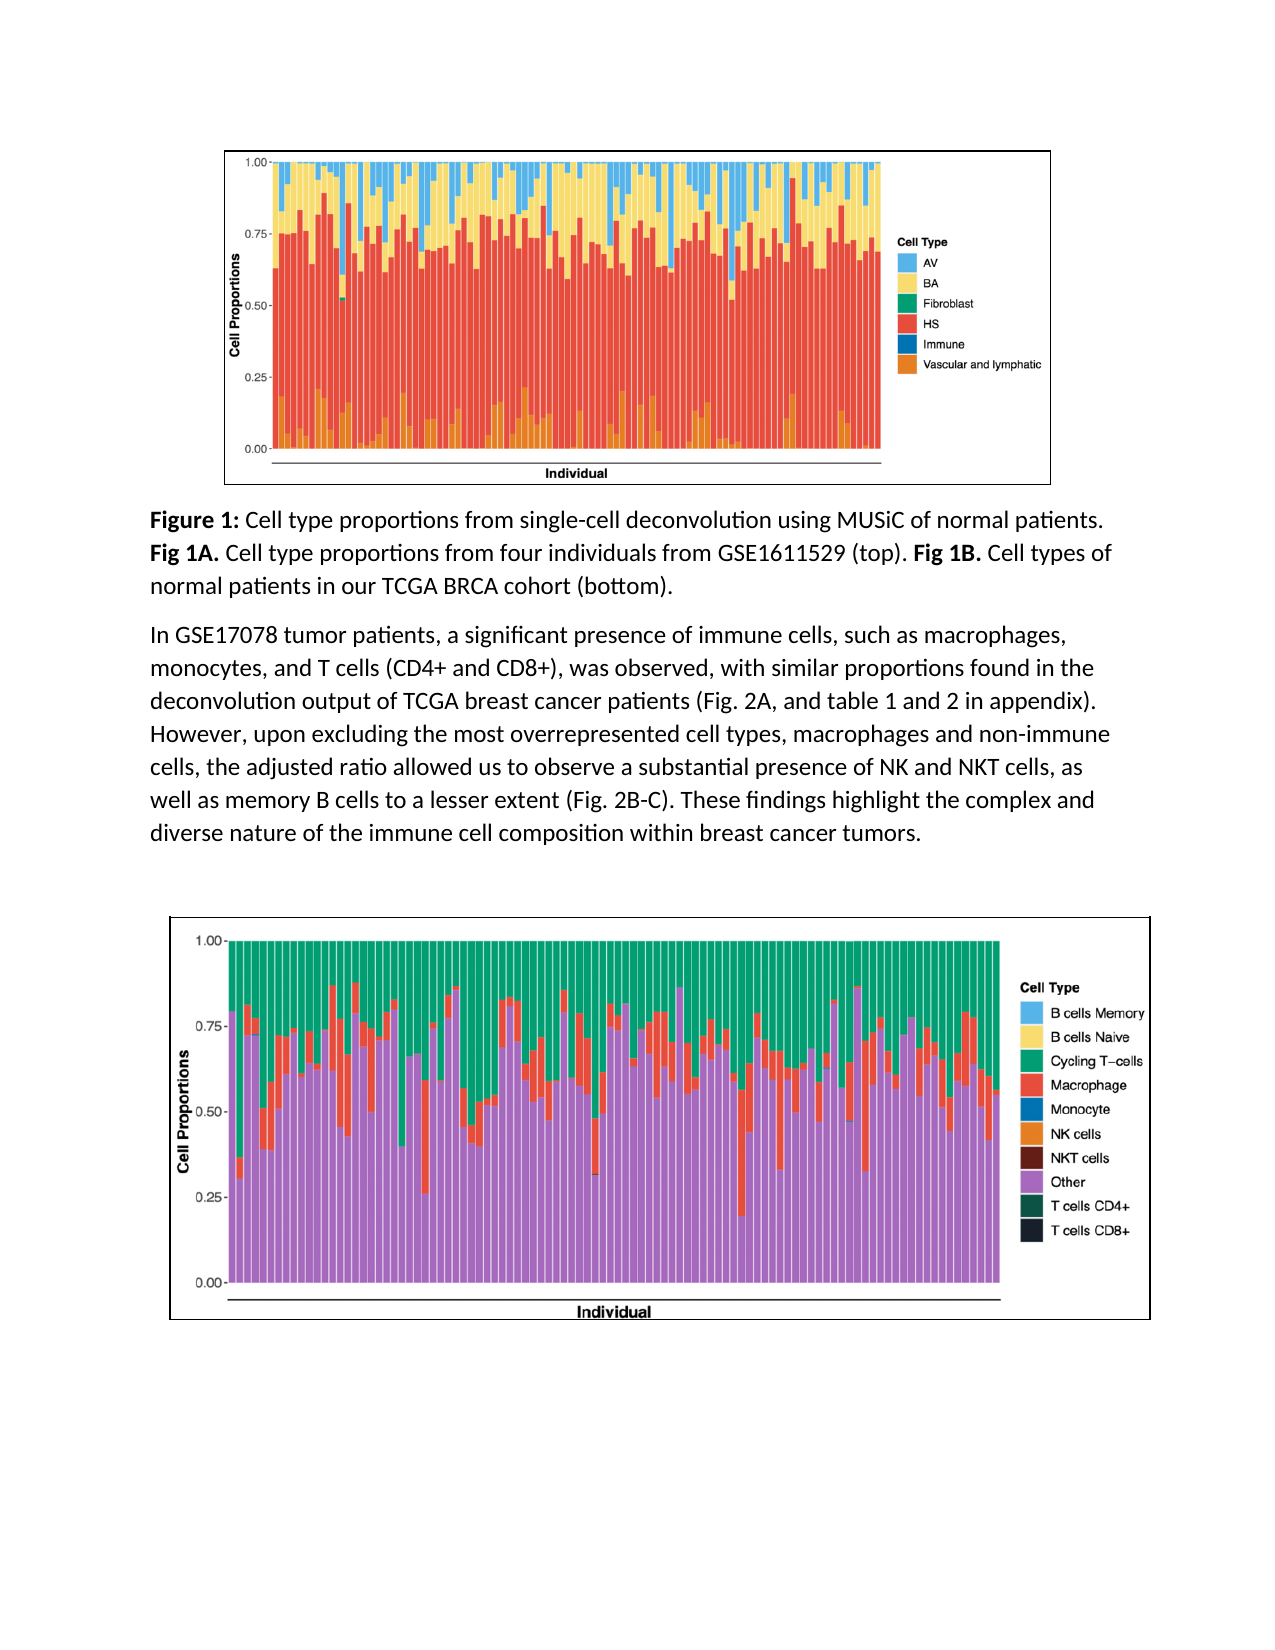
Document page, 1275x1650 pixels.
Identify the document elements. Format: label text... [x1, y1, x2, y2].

text In GSE17078 tumor patients, a significant presence of immune cells, such as macrophages, monocytes, and T cells (CD4+ and CD8+), was observed, with similar proportions found in the deconvolution output of TCGA breast cancer patients (Fig. 2A, and table 1 and 2 in appendix). However, upon excluding the most overrepresented cell types, macrophages and non-immune cells, the adjusted ratio allowed us to observe a substantial presence of NK and NKT cells, as well as memory B cells to a lesser extent (Fig. 2B-C). These findings highlight the complex and diverse nature of the immune cell composition within breast cancer tumors. [150, 620, 1125, 848]
text Figure 1: Cell type proportions from single-cell deconvolution using MUSiC of normal patients. Fig 1A. Cell type proportions from four individuals from GSE1611529 (top). Fig 1B. Cell types of normal patients in our TCGA BRCA cohort (bottom). [150, 504, 1125, 601]
